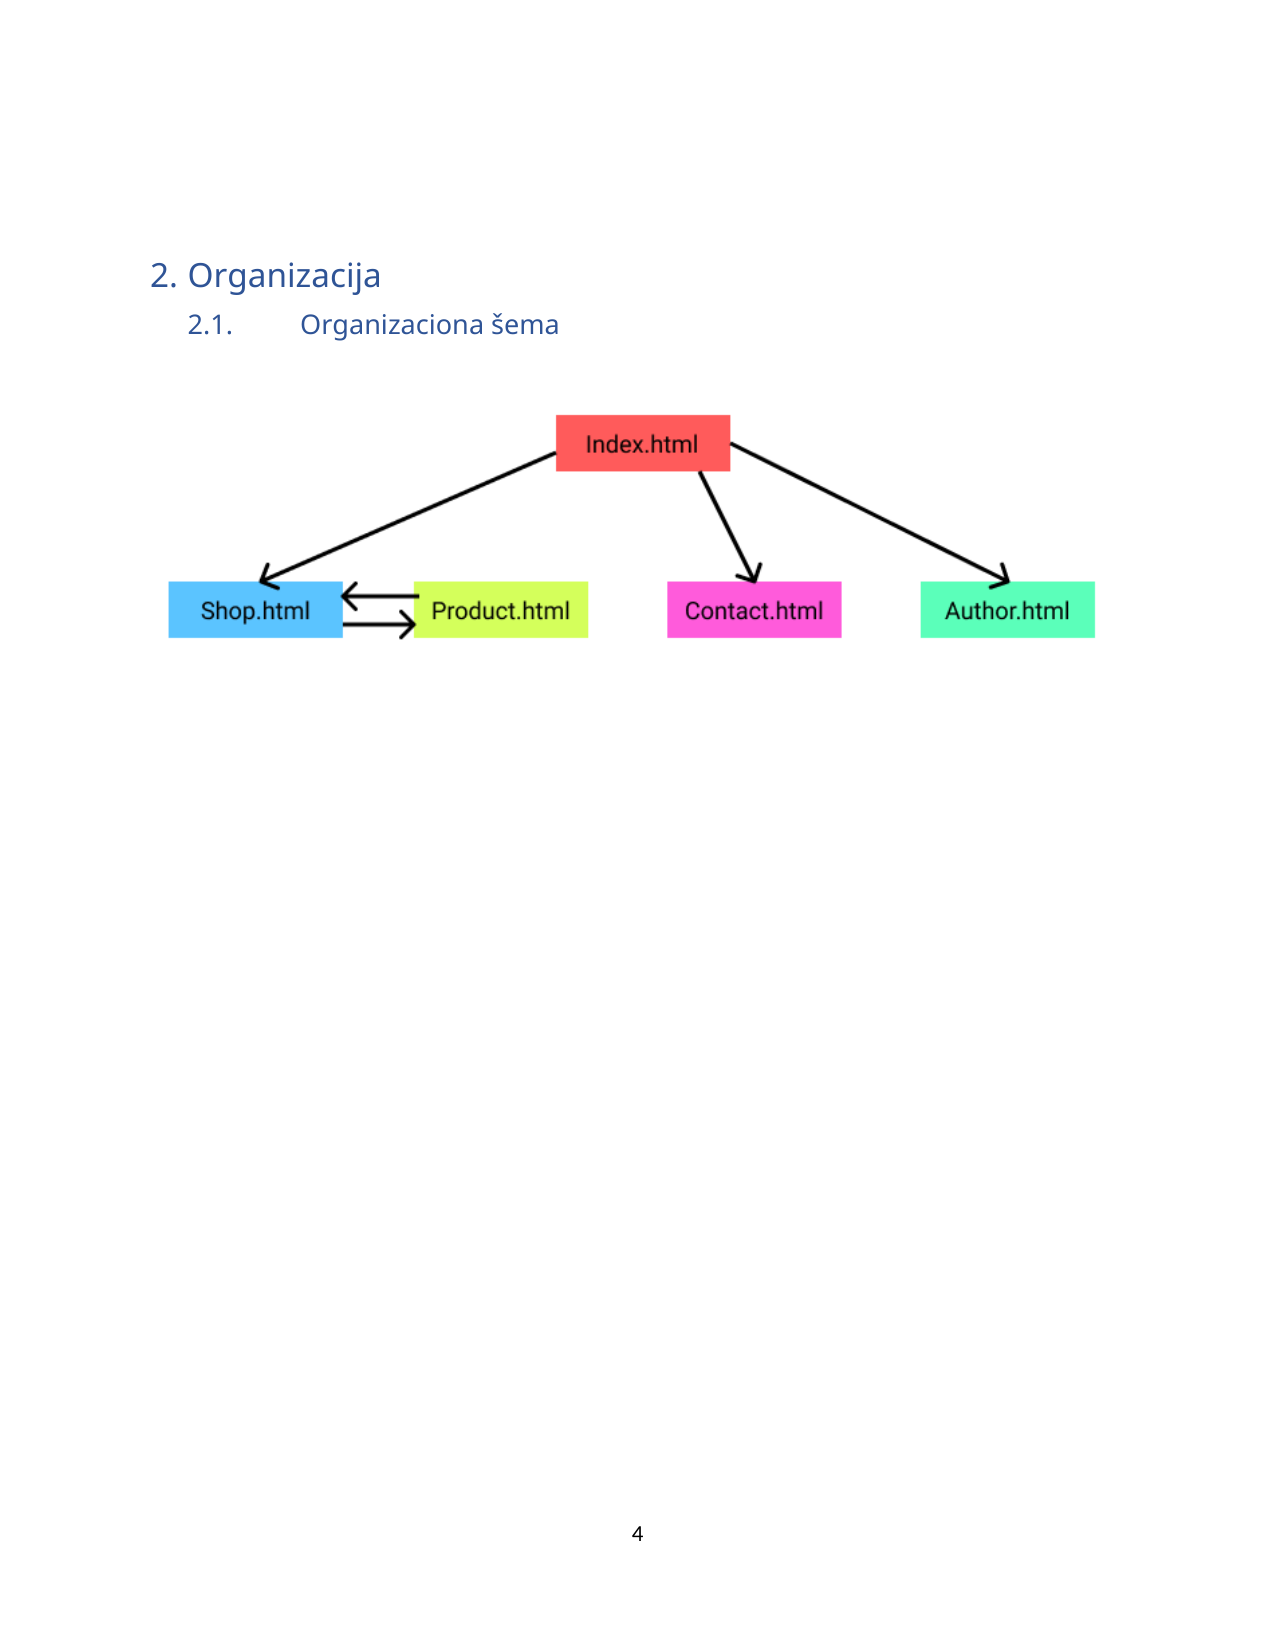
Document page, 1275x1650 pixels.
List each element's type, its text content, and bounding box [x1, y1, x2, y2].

subtitle Organizacija [150, 252, 1125, 297]
picture [150, 391, 1125, 669]
subtitle Organizaciona šema [187, 305, 1125, 342]
